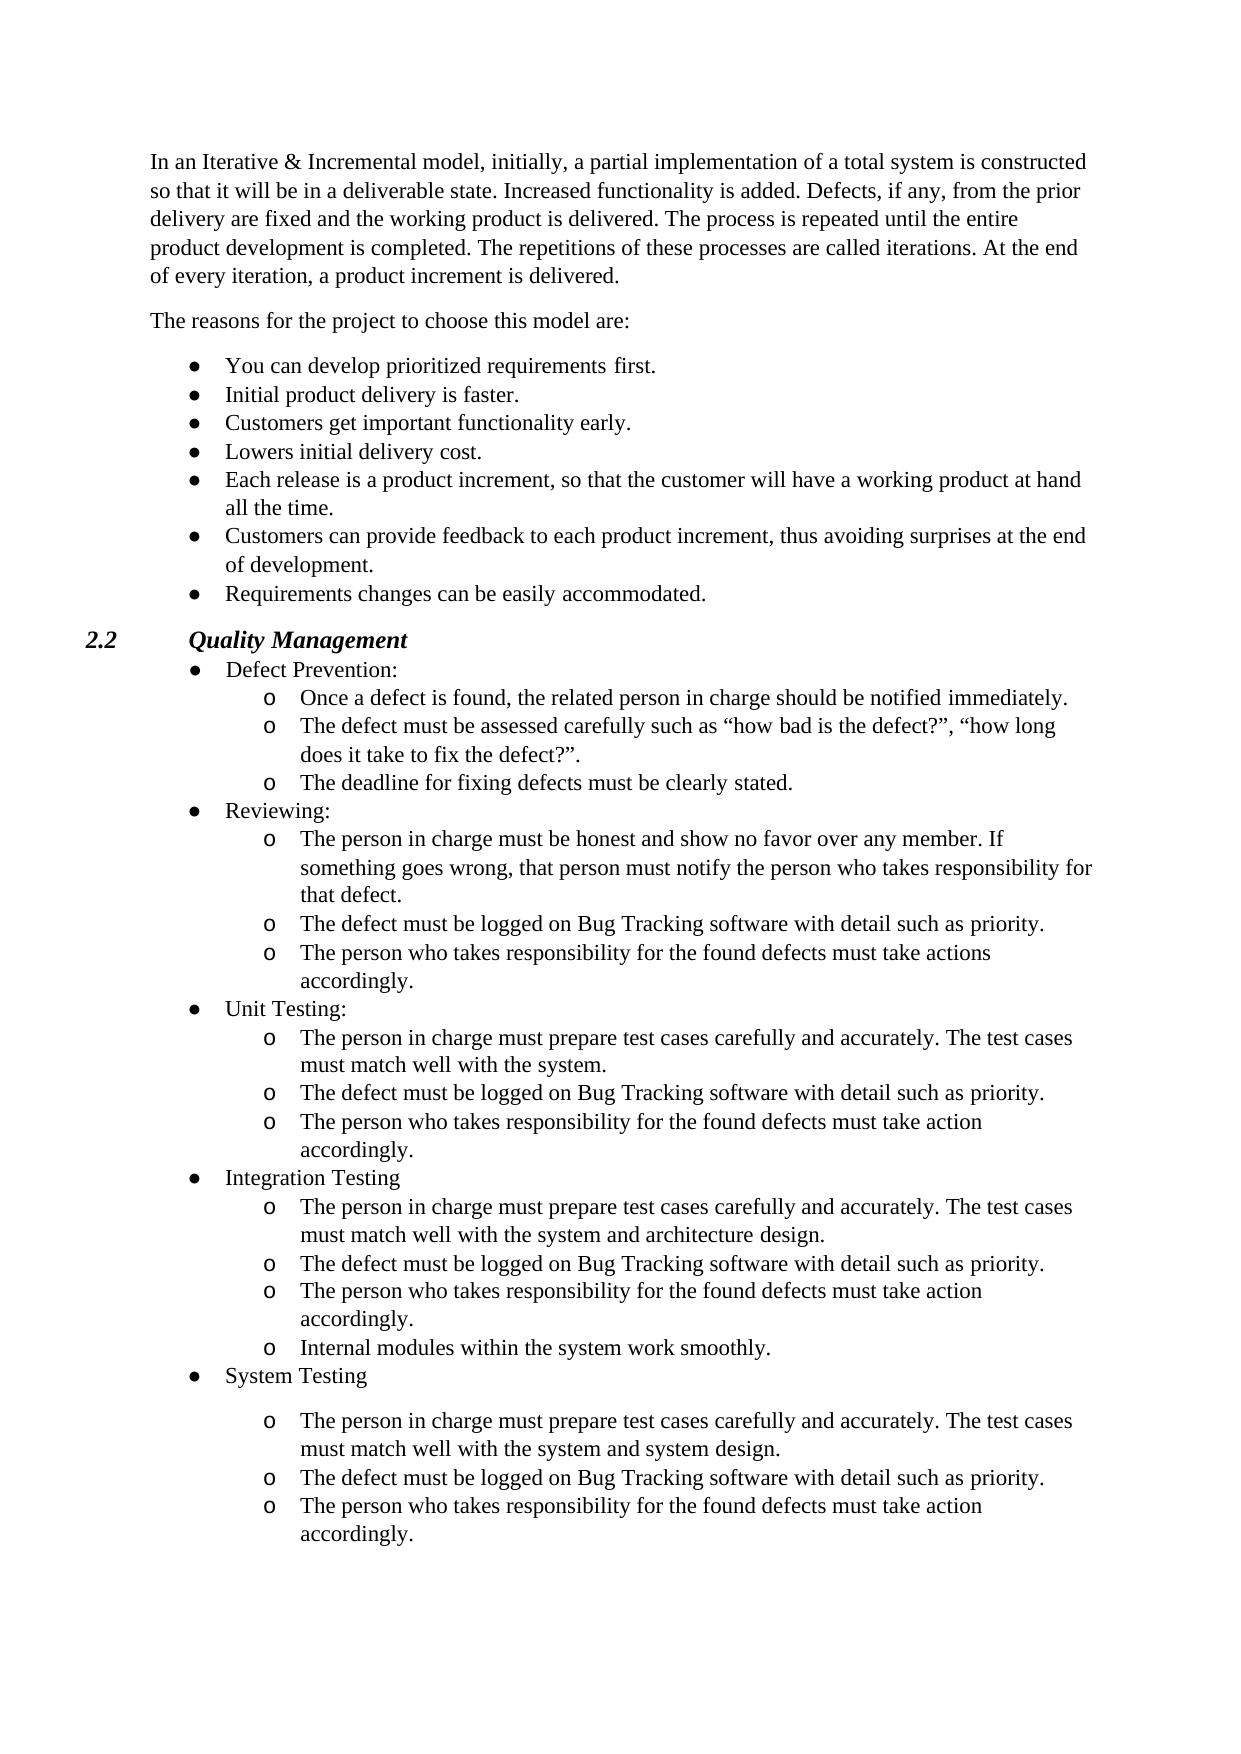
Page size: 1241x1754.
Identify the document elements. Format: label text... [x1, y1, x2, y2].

subtitle Quality Management [85, 625, 407, 653]
list Unit Testing: [187, 995, 1215, 1021]
list Customers get important functionality early. [187, 409, 1215, 436]
list The person in charge must prepare test cases carefully and accurately. The test cases must match well with the system and architecture design. [263, 1193, 1074, 1247]
list Customers can provide feedback to each product increment, thus avoiding surprises at the end of development. [187, 523, 1088, 577]
list Defect Prevention: [85, 656, 398, 682]
list Integration Testing [187, 1164, 1215, 1191]
list The person who takes responsibility for the found defects must take action accordingly. [263, 1277, 983, 1332]
list The person in charge must prepare test cases carefully and accurately. The test cases must match well with the system. [263, 1024, 1074, 1077]
list Each release is a product increment, so that the customer will have a working product at hand all the time. [187, 466, 1082, 521]
list Requirements changes can be easily accommodated. [187, 579, 1215, 606]
list Reviewing: [187, 797, 1215, 824]
list The deadline for fixing defects must be clearly stated. [263, 769, 1215, 797]
list The person in charge must be honest and show no favor over any member. If something goes wrong, that person must notify the person who takes responsibility for that defect. [263, 826, 1093, 908]
list Lowers initial delivery cost. [187, 438, 1215, 464]
list Internal modules within the system work smoothly. [263, 1333, 1215, 1362]
text The reasons for the project to choose this model are: [150, 307, 1215, 333]
list The defect must be assessed carefully such as “how bad is the defect?”, “how long does it take to fix the defect?”. [263, 713, 1058, 767]
list You can develop prioritized requirements first. [187, 352, 1215, 378]
text In an Iterative & Incremental model, initially, a partial implementation of a total system is constructed so that it will be in a deliverable state. Increased functionality is added. Defects, if any, from the prior delivery are fixed and the working product is delivered. The process is repeated until the entire product development is completed. The repetitions of these processes are called iterations. At the end of every iteration, a product increment is delivered. [150, 148, 1089, 288]
list The person who takes responsibility for the found defects must take action accordingly. [263, 1108, 984, 1162]
list System Testing [187, 1362, 1215, 1388]
list The defect must be logged on Bug Tracking software with detail such as priority. [263, 1463, 1215, 1492]
list Once a defect is found, the related person in charge should be notified immediately. [263, 684, 1215, 712]
list The defect must be logged on Bug Tracking software with detail such as priority. [263, 1249, 1215, 1277]
list The person who takes responsibility for the found defects must take actions accordingly. [263, 938, 992, 993]
list The defect must be logged on Bug Tracking software with detail such as priority. [263, 910, 1215, 938]
list Initial product delivery is faster. [187, 381, 1215, 407]
list The person who takes responsibility for the found defects must take action accordingly. [263, 1492, 984, 1547]
list The person in charge must prepare test cases carefully and accurately. The test cases must match well with the system and system design. [263, 1407, 1074, 1462]
list The defect must be logged on Bug Tracking software with detail such as priority. [263, 1079, 1215, 1107]
